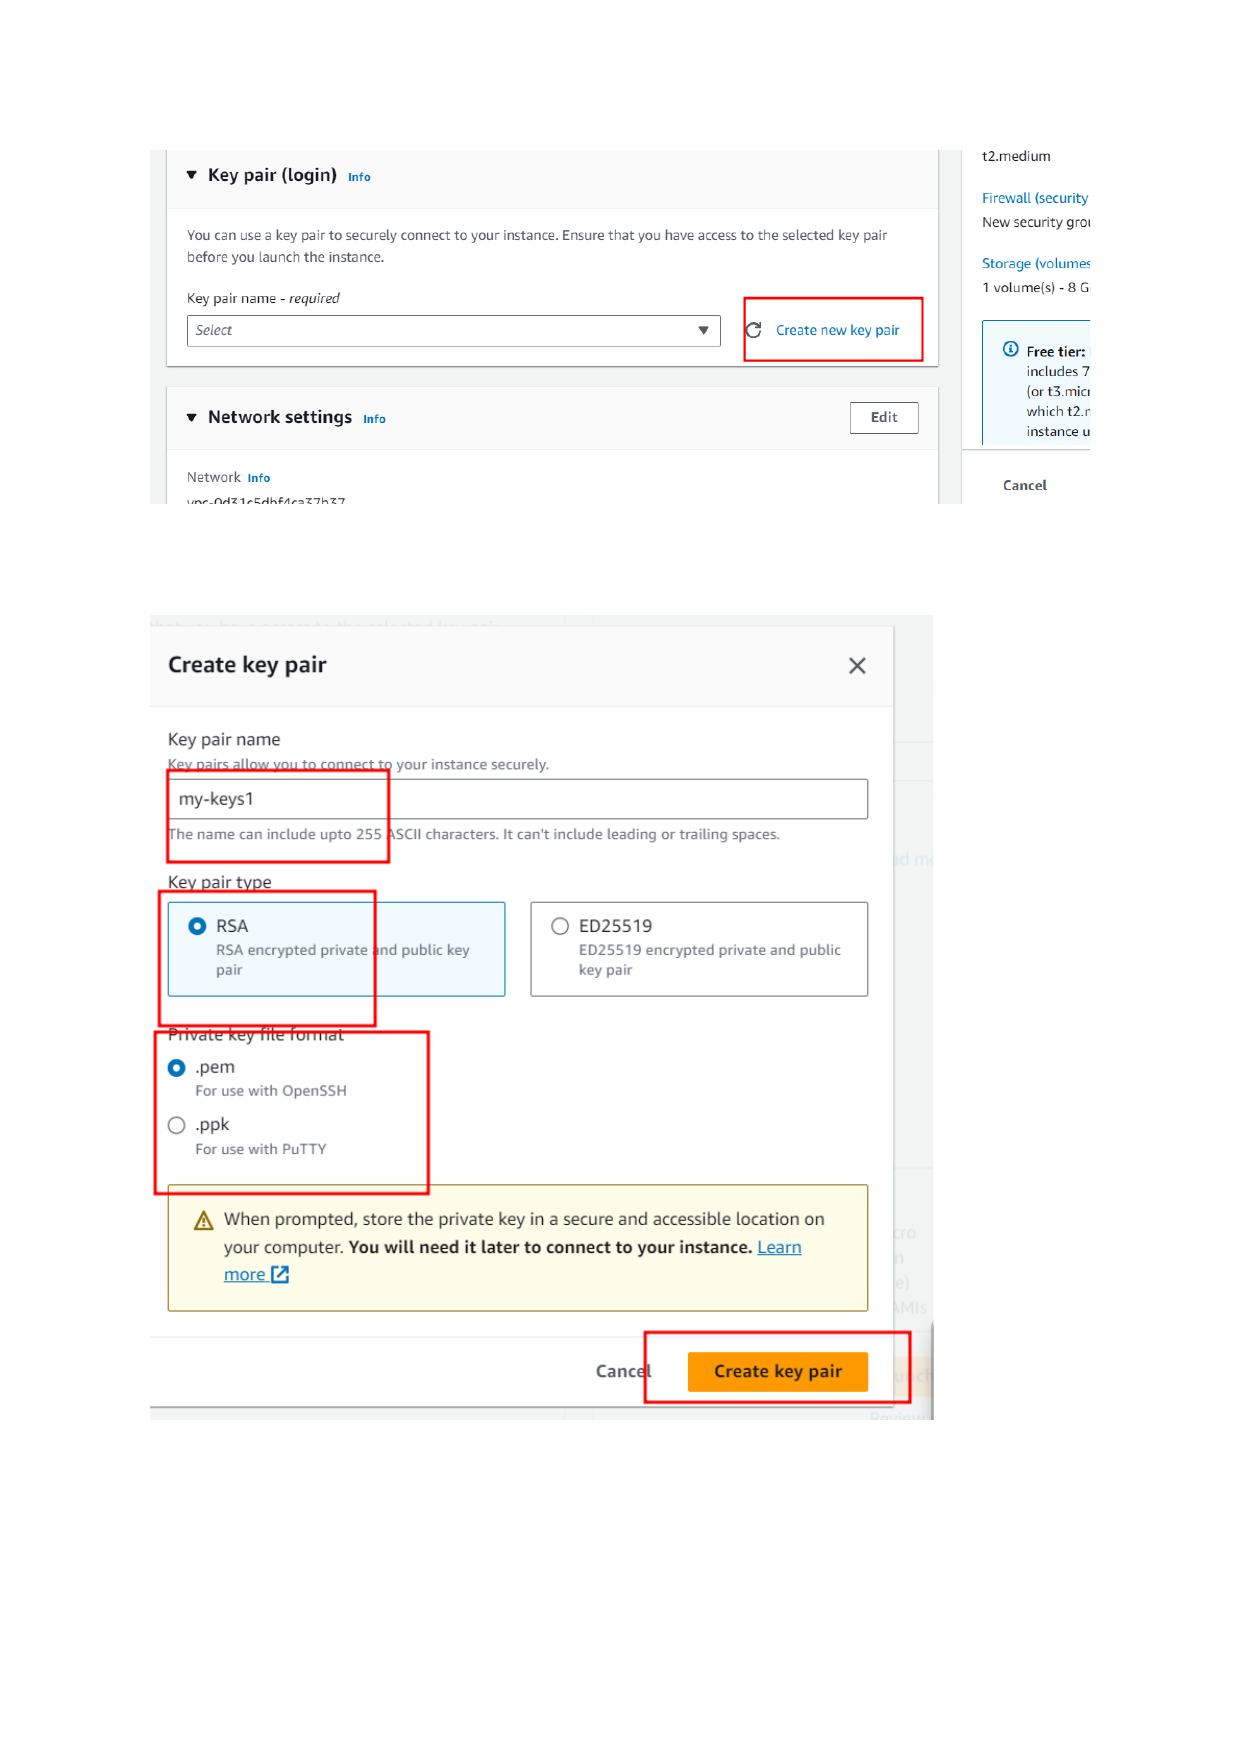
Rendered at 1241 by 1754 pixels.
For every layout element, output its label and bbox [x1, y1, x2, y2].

picture [150, 615, 934, 1420]
picture [150, 150, 1091, 504]
